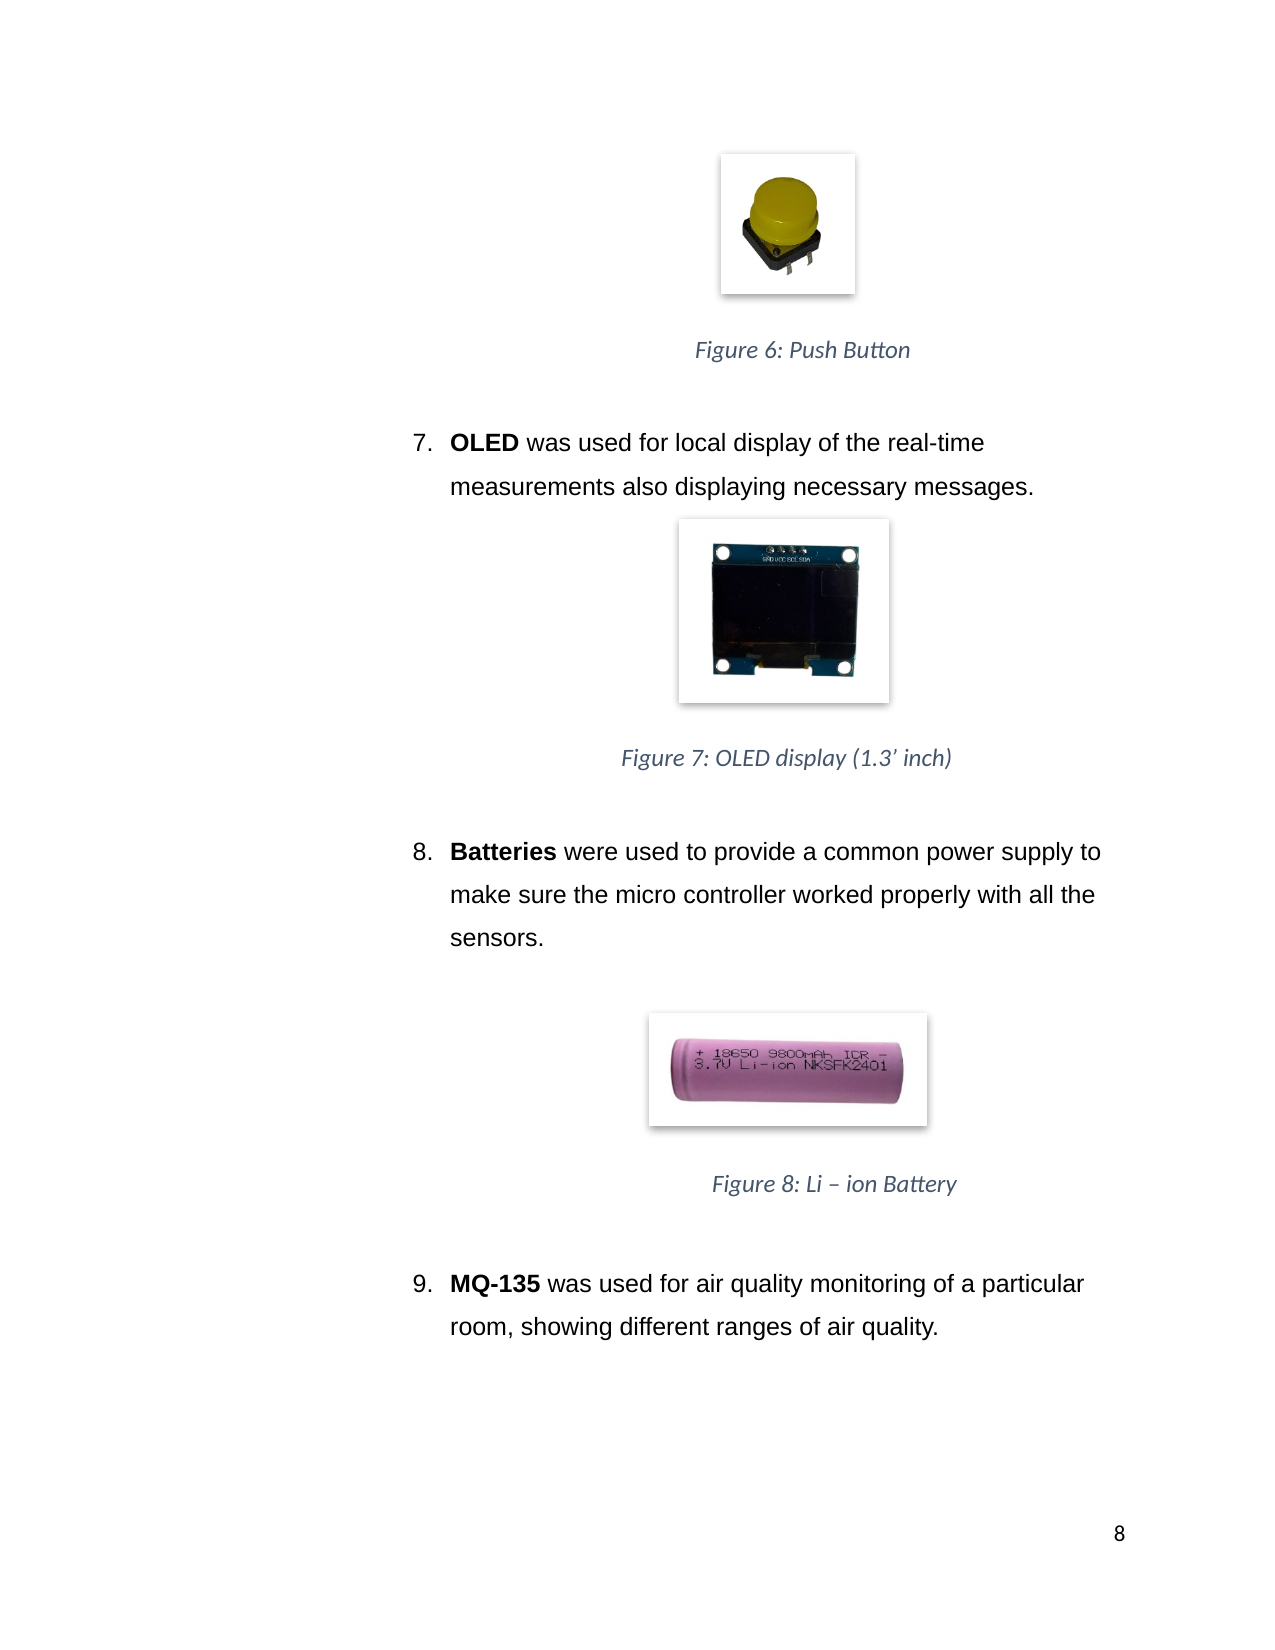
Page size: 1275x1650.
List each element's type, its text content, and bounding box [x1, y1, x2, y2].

list Batteries were used to provide a common power supply to make sure the micro controller worked properly with all the sensors. [412, 837, 1125, 952]
list OLED was used for local display of the real-time measurements also displaying necessary messages. [412, 428, 1125, 500]
text Figure 8: Li – ion Battery [225, 1168, 1125, 1199]
picture [694, 533, 874, 689]
picture [664, 1028, 913, 1112]
text Figure 6: Push Button [225, 334, 1125, 364]
list MQ-135 was used for air quality monitoring of a particular room, showing different ranges of air quality. [412, 1269, 1125, 1341]
picture [736, 169, 840, 280]
text Figure 7: OLED display (1.3’ inch) [225, 742, 1125, 773]
